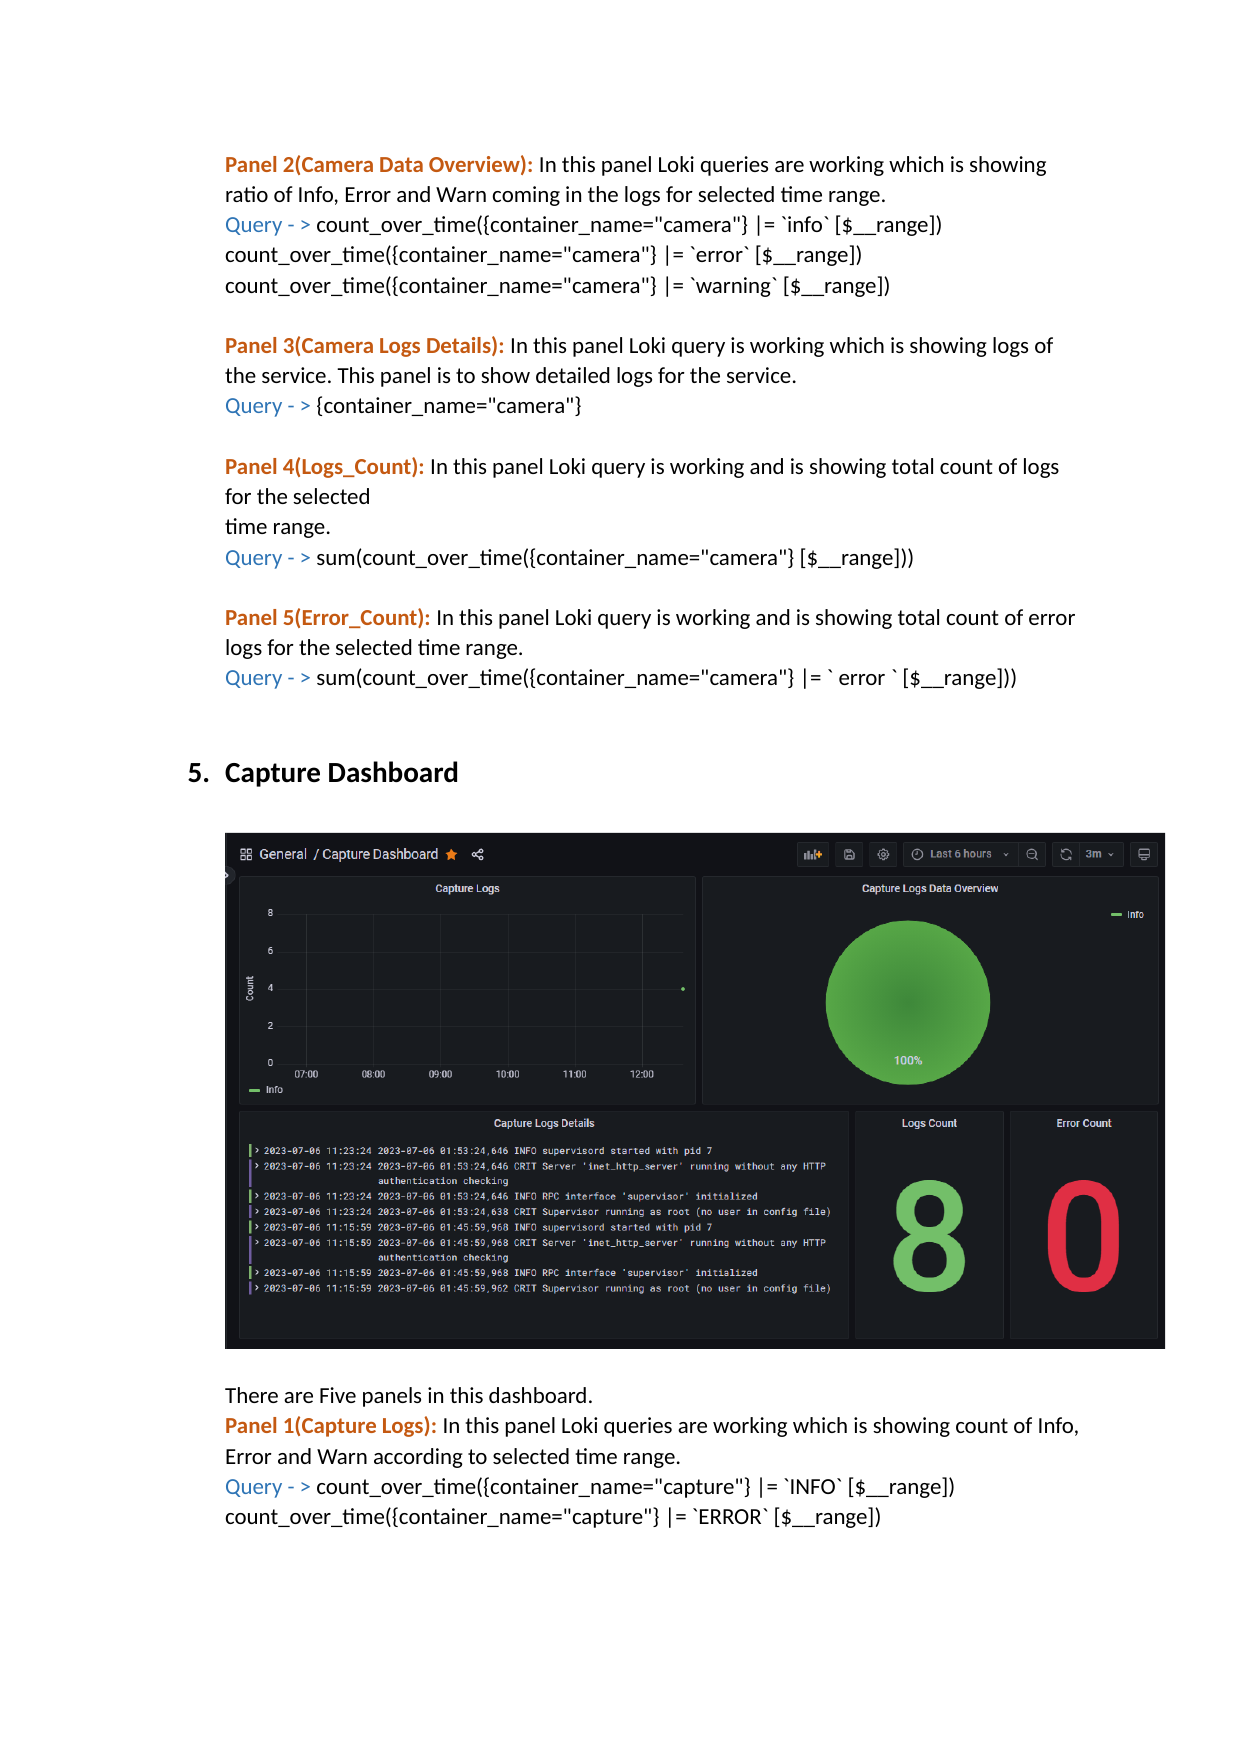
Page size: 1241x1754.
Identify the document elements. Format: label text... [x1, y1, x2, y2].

list count_over_time({container_name="camera"} |= `error` [$__range]) [225, 241, 1090, 269]
list Panel 4(Logs_Count): In this panel Loki query is working and is showing total count of logs for the selected [225, 452, 1090, 510]
list time range. [225, 512, 1090, 541]
list There are Five panels in this dashboard. [225, 1381, 1090, 1409]
list count_over_time({container_name="camera"} |= `warning` [$__range]) [225, 271, 1090, 299]
list Panel 2(Camera Data Overview): In this panel Loki queries are working which is showing ratio of Info, Error and Warn coming in the logs for selected time range. [225, 150, 1090, 208]
list Panel 1(Capture Logs): In this panel Loki queries are working which is showing count of Info, Error and Warn according to selected time range. [225, 1412, 1090, 1470]
list Panel 5(Error_Count): In this panel Loki query is working and is showing total count of error logs for the selected time range. [225, 603, 1090, 661]
list count_over_time({container_name="capture"} |= `ERROR` [$__range]) [225, 1502, 1090, 1530]
list Panel 3(Camera Logs Details): In this panel Loki query is working which is showing logs of the service. This panel is to show detailed logs for the service. [225, 331, 1090, 389]
list Query - > count_over_time({container_name="capture"} |= `INFO` [$__range]) [225, 1472, 1090, 1500]
list Query - > count_over_time({container_name="camera"} |= `info` [$__range]) [225, 210, 1090, 238]
list Query - > sum(count_over_time({container_name="camera"} |= ` error ` [$__range])) [225, 663, 1090, 692]
list Query - > sum(count_over_time({container_name="camera"} [$__range])) [225, 543, 1090, 571]
list Capture Dashboard [187, 754, 1090, 790]
picture [225, 831, 1166, 1349]
list Query - > {container_name="camera"} [225, 392, 1090, 420]
